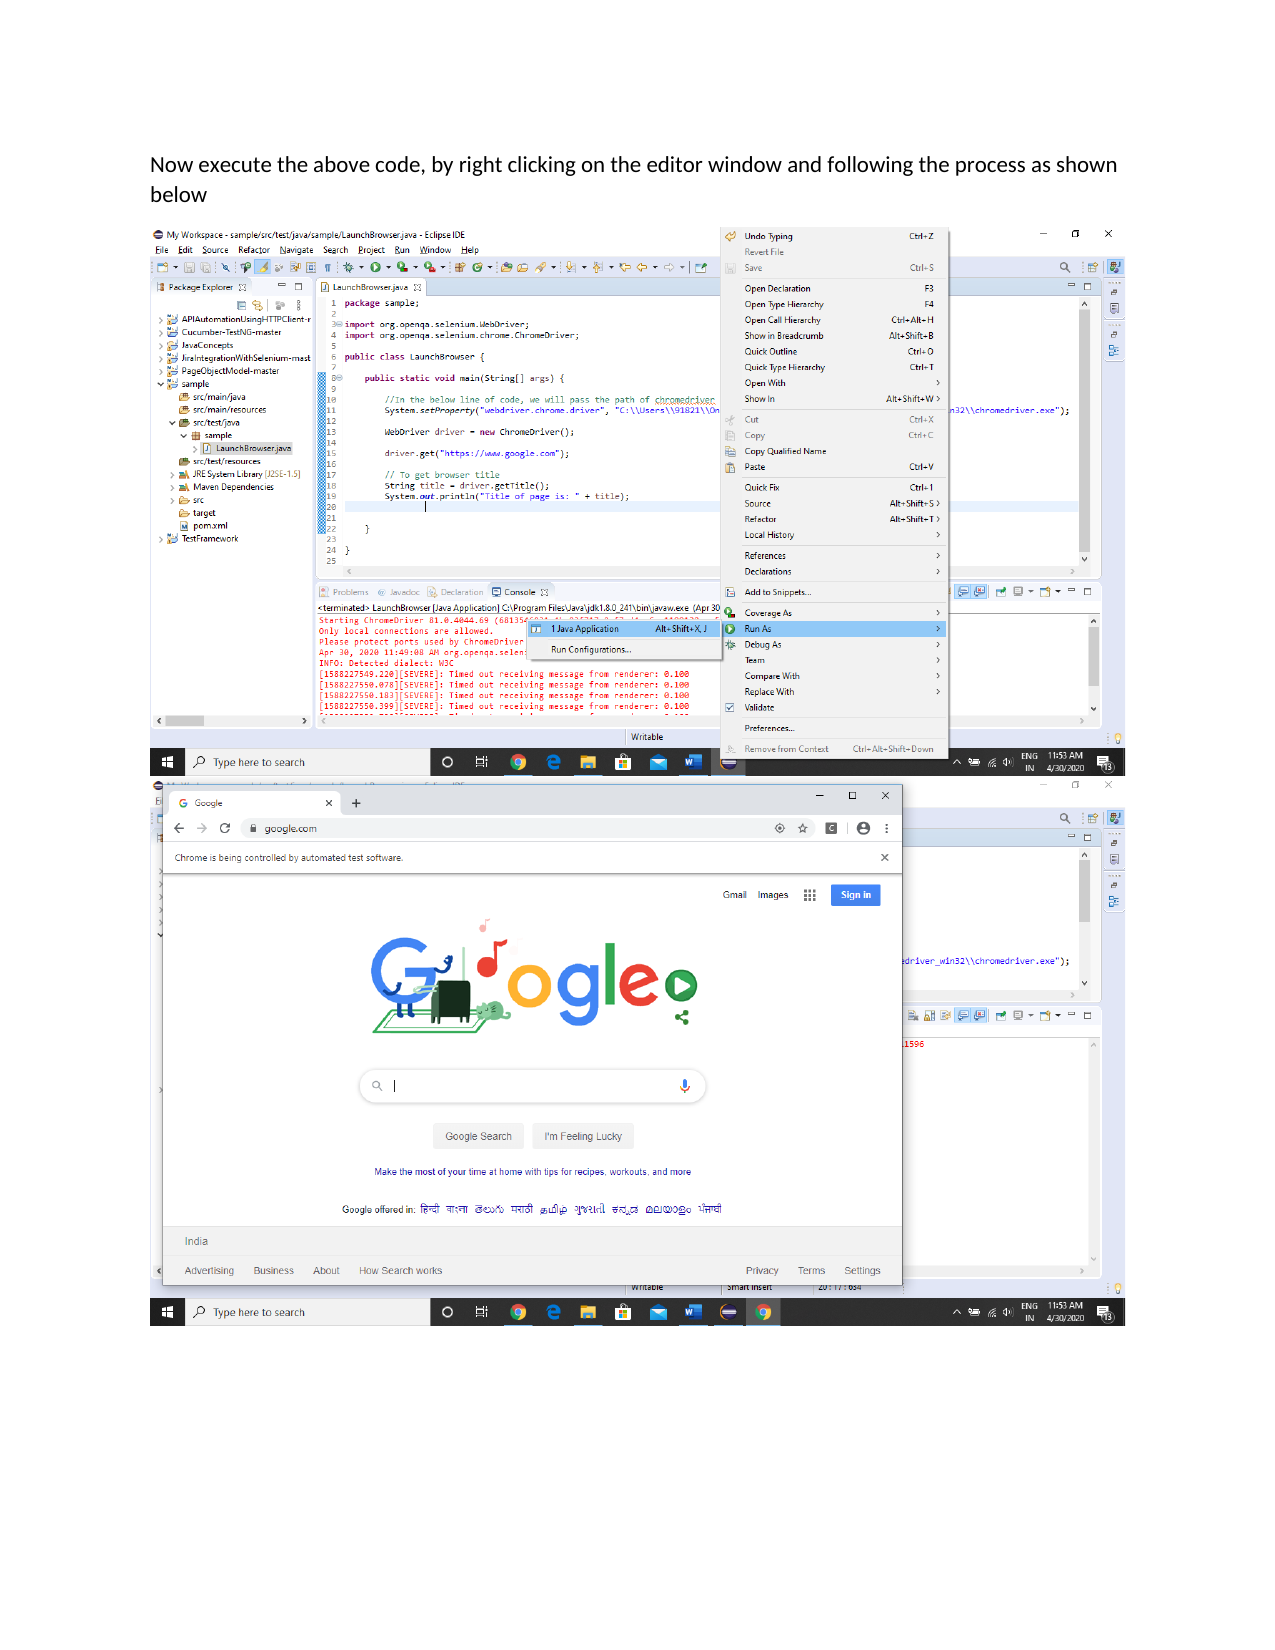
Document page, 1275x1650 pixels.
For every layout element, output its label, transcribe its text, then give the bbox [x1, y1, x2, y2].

picture [150, 227, 1125, 776]
picture [150, 777, 1125, 1326]
text Now execute the above code, by right clicking on the editor window and following the process as shown below [150, 150, 1125, 208]
